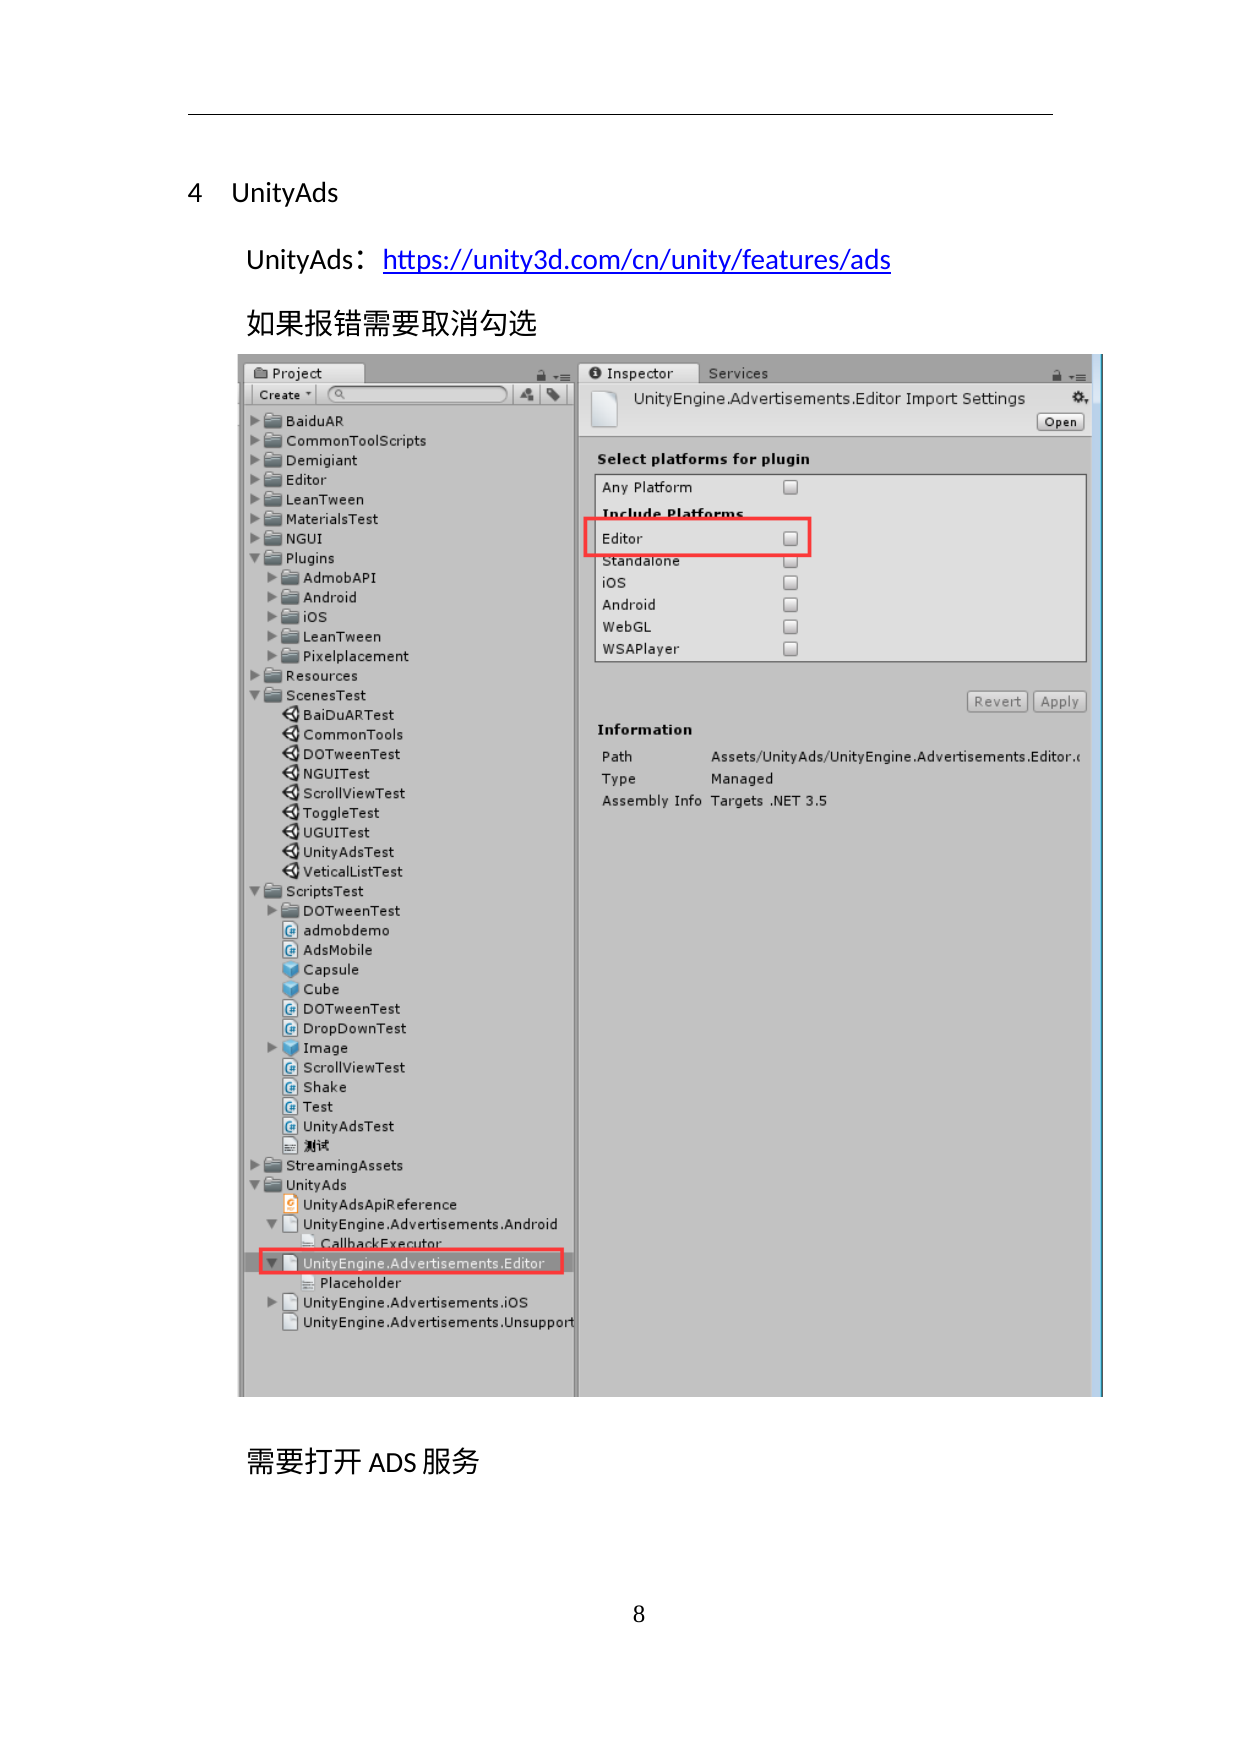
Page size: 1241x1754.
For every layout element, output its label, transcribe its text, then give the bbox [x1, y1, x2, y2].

text 需要打开ADS服务 [187, 1427, 1053, 1492]
text 如果报错需要取消勾选 [187, 289, 1053, 354]
subtitle UnityAds [187, 159, 1053, 224]
picture [237, 354, 1103, 1397]
text UnityAds：https://unity3d.com/cn/unity/features/ads [187, 224, 1053, 289]
